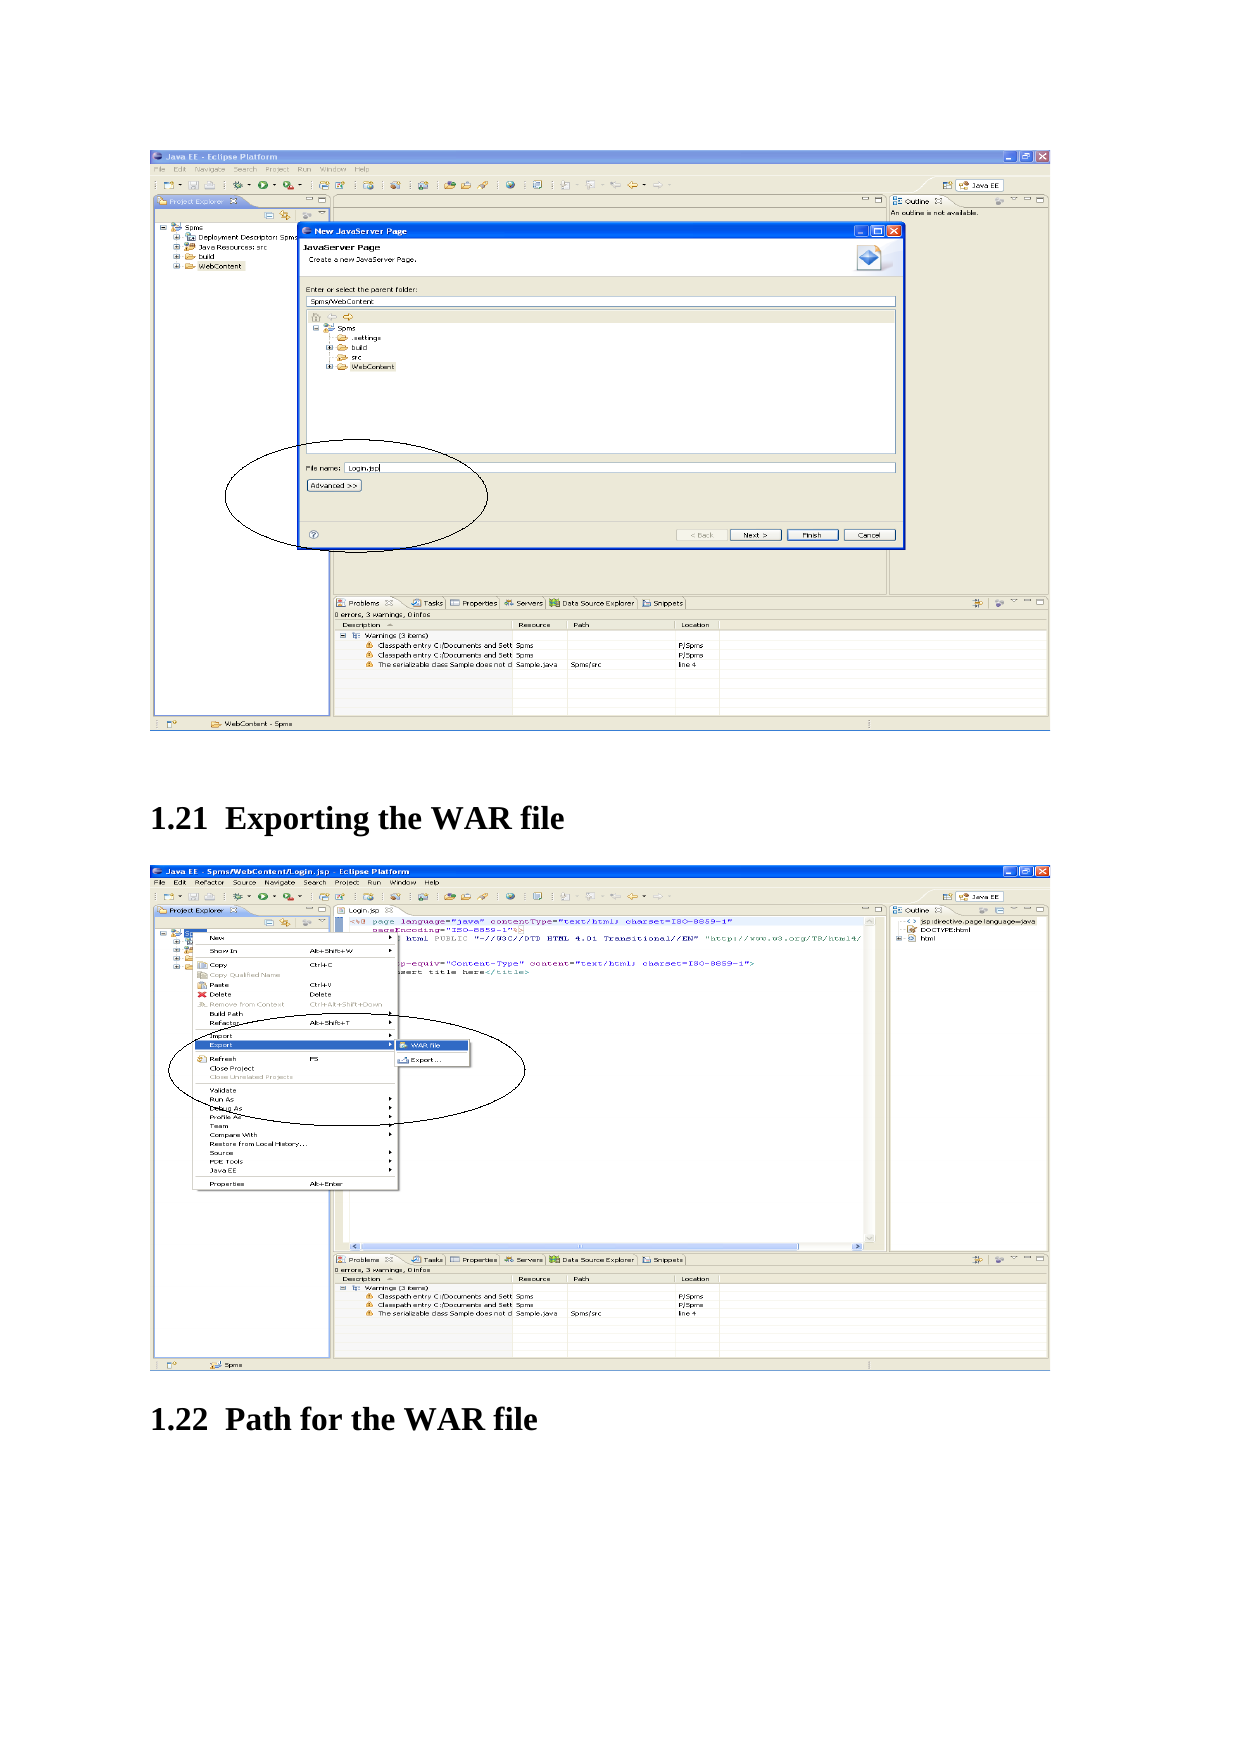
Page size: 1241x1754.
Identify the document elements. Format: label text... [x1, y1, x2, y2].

picture [150, 150, 1050, 731]
text 1.22 Path for the WAR file [150, 1399, 1090, 1438]
text 1.21 Exporting the WAR file [150, 798, 1090, 836]
picture [150, 865, 1050, 1371]
